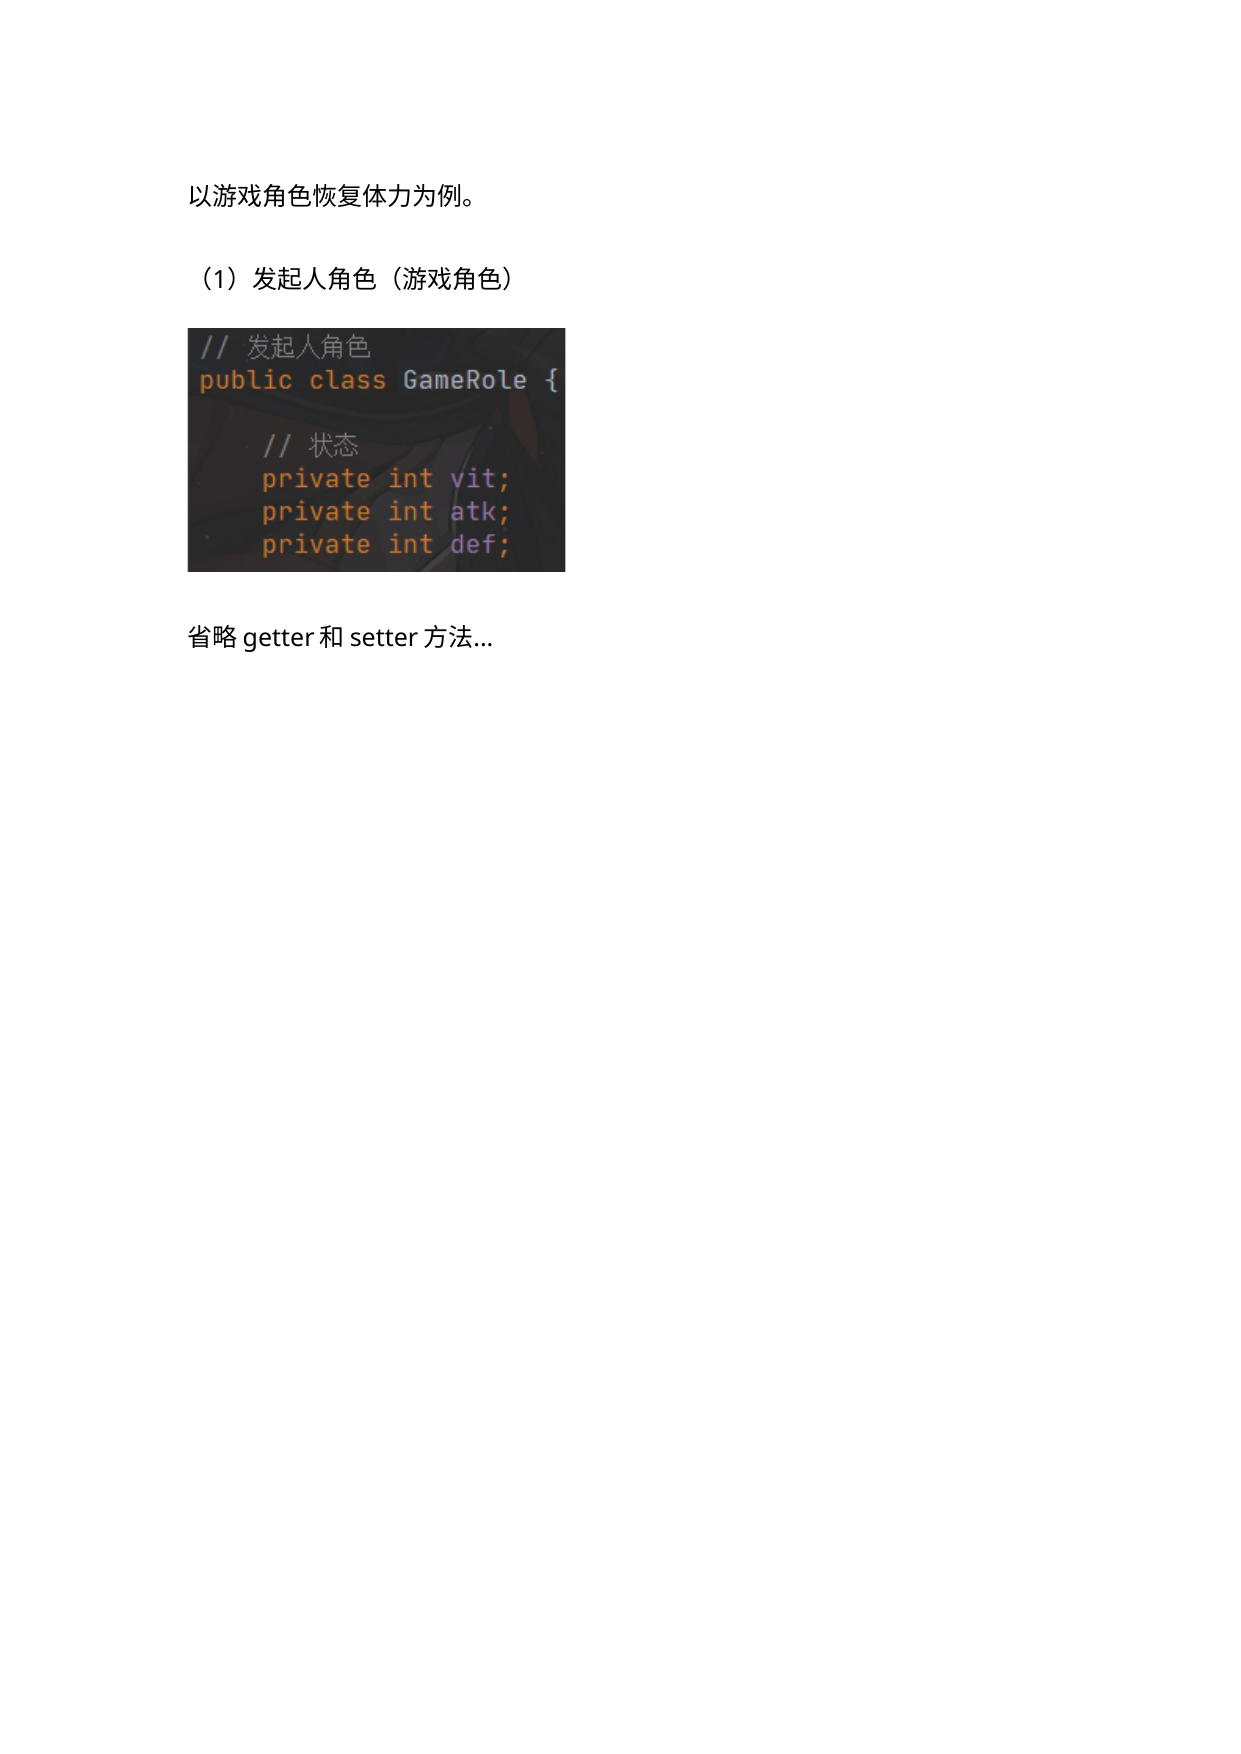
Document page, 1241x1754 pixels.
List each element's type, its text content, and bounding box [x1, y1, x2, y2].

text 省略getter和setter方法... [187, 603, 1053, 668]
text （1）发起人角色（游戏角色） [187, 245, 1053, 310]
text 以游戏角色恢复体力为例。 [187, 162, 1053, 227]
picture [187, 328, 566, 572]
